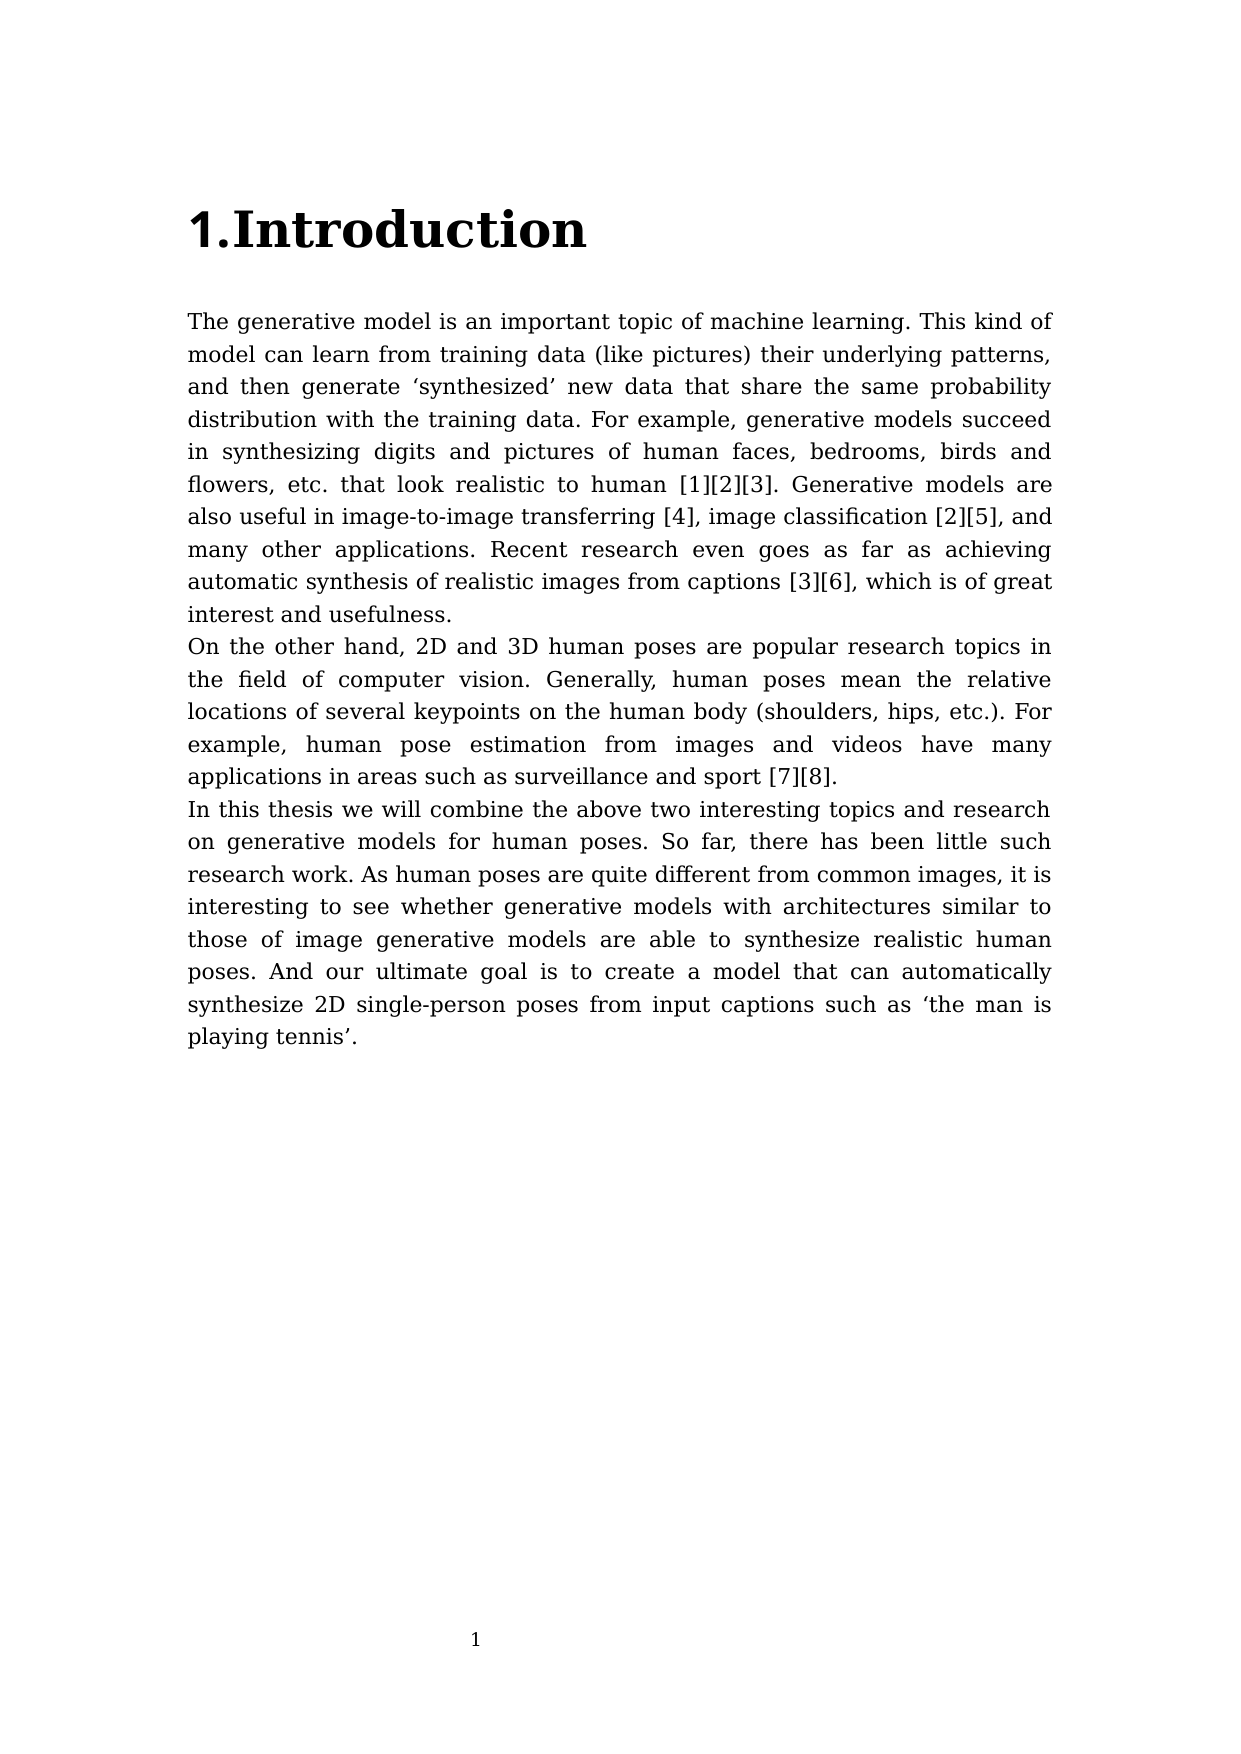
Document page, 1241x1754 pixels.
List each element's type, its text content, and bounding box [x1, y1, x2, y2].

text On the other hand, 2D and 3D human poses are popular research topics in the field of computer vision. Generally, human poses mean the relative locations of several keypoints on the human body (shoulders, hips, etc.). For example, human pose estimation from images and videos have many applications in areas such as surveillance and sport [7][8]. [187, 631, 1053, 793]
text The generative model is an important topic of machine learning. This kind of model can learn from training data (like pictures) their underlying patterns, and then generate ‘synthesized’ new data that share the same probability distribution with the training data. For example, generative models succeed in synthesizing digits and pictures of human faces, bedrooms, birds and flowers, etc. that look realistic to human [1][2][3]. Generative models are also useful in image-to-image transferring [4], image classification [2][5], and many other applications. Recent research even goes as far as achieving automatic synthesis of realistic images from captions [3][6], which is of great interest and usefulness. [187, 306, 1053, 631]
subtitle Introduction [187, 179, 1053, 277]
text In this thesis we will combine the above two interesting topics and research on generative models for human poses. So far, there has been little such research work. As human poses are quite different from common images, it is interesting to see whether generative models with architectures similar to those of image generative models are able to synthesize realistic human poses. And our ultimate goal is to create a model that can automatically synthesize 2D single-person poses from input captions such as ‘the man is playing tennis’. [187, 793, 1053, 1053]
